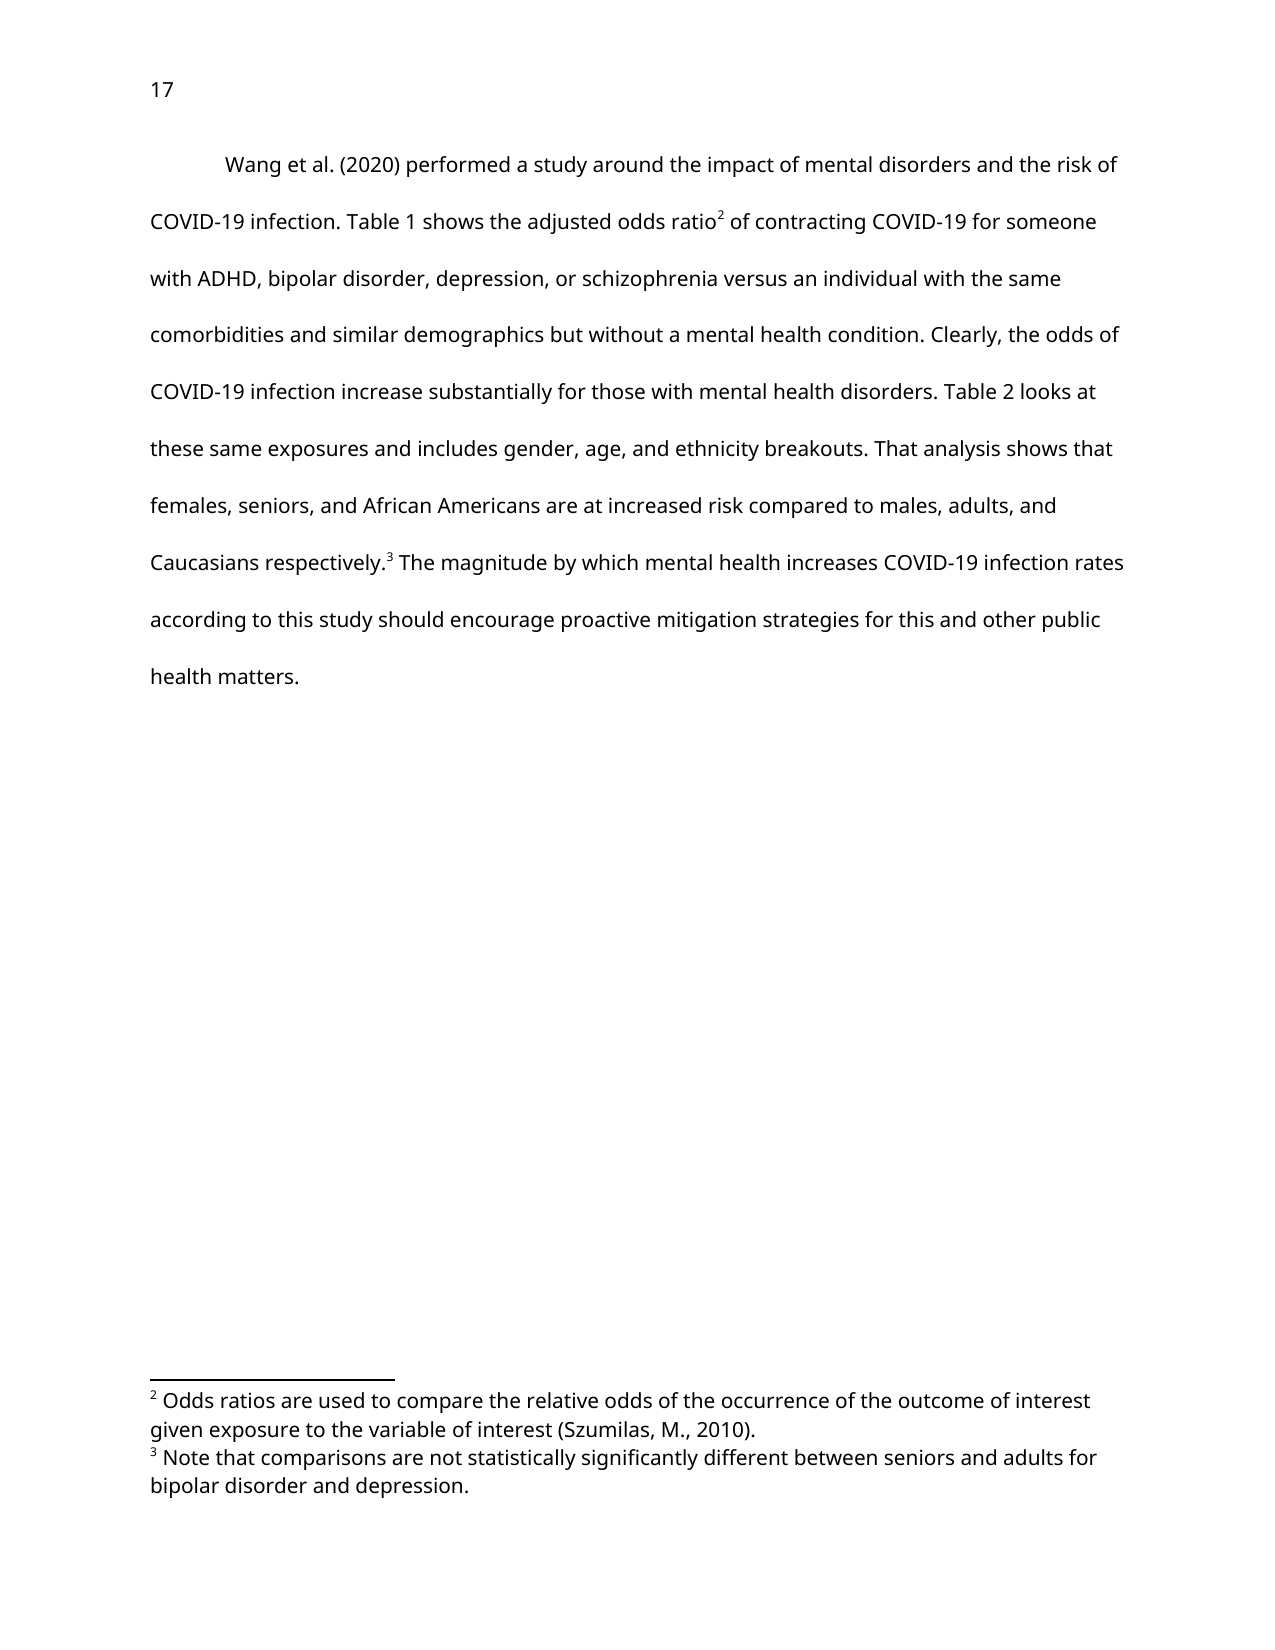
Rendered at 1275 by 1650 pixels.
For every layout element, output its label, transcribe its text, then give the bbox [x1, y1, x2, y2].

text Wang et al. (2020) performed a study around the impact of mental disorders and the risk of COVID-19 infection. Table 1 shows the adjusted odds ratio of contracting COVID-19 for someone with ADHD, bipolar disorder, depression, or schizophrenia versus an individual with the same comorbidities and similar demographics but without a mental health condition. Clearly, the odds of COVID-19 infection increase substantially for those with mental health disorders. Table 2 looks at these same exposures and includes gender, age, and ethnicity breakouts. That analysis shows that females, seniors, and African Americans are at increased risk compared to males, adults, and Caucasians respectively. The magnitude by which mental health increases COVID-19 infection rates according to this study should encourage proactive mitigation strategies for this and other public health matters. [150, 150, 1125, 690]
